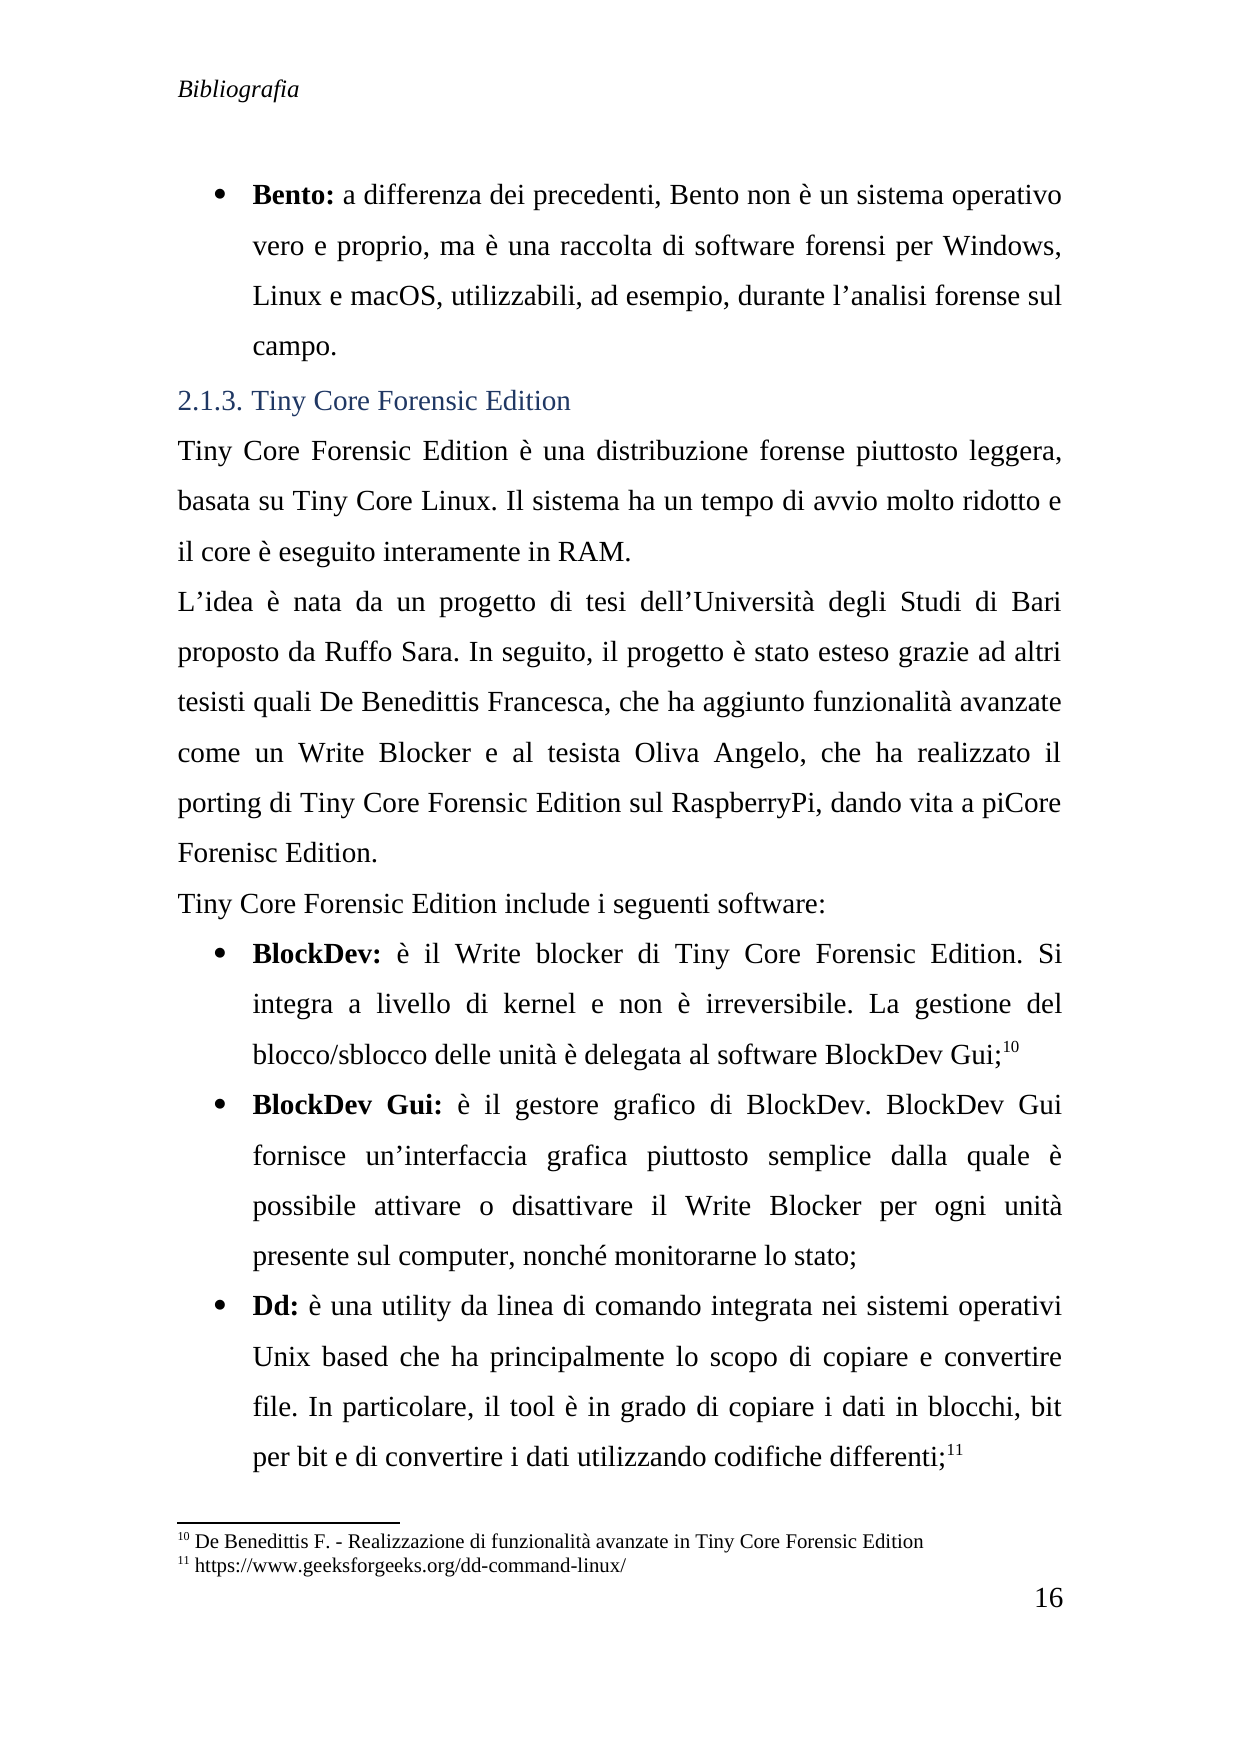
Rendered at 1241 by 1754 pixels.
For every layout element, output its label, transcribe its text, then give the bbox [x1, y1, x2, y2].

list Dd: è una utility da linea di comando integrata nei sistemi operativi Unix based che ha principalmente lo scopo di copiare e convertire file. In particolare, il tool è in grado di copiare i dati in blocchi, bit per bit e di convertire i dati utilizzando codifiche differenti; [215, 1288, 1063, 1473]
list BlockDev: è il Write blocker di Tiny Core Forensic Edition. Si integra a livello di kernel e non è irreversibile. La gestione del blocco/sblocco delle unità è delegata al software BlockDev Gui; [215, 936, 1063, 1070]
text Tiny Core Forensic Edition è una distribuzione forense piuttosto leggera, basata su Tiny Core Linux. Il sistema ha un tempo di avvio molto ridotto e il core è eseguito interamente in RAM. [177, 433, 1063, 567]
list BlockDev Gui: è il gestore grafico di BlockDev. BlockDev Gui fornisce un’interfaccia grafica piuttosto semplice dalla quale è possibile attivare o disattivare il Write Blocker per ogni unità presente sul computer, nonché monitorarne lo stato; [215, 1087, 1063, 1272]
text L’idea è nata da un progetto di tesi dell’Università degli Studi di Bari proposto da Ruffo Sara. In seguito, il progetto è stato esteso grazie ad altri tesisti quali De Benedittis Francesca, che ha aggiunto funzionalità avanzate come un Write Blocker e al tesista Oliva Angelo, che ha realizzato il porting di Tiny Core Forensic Edition sul RaspberryPi, dando vita a piCore Forenisc Edition. [177, 584, 1063, 869]
subtitle Tiny Core Forensic Edition [177, 383, 1063, 416]
list Bento: a differenza dei precedenti, Bento non è un sistema operativo vero e proprio, ma è una raccolta di software forensi per Windows, Linux e macOS, utilizzabili, ad esempio, durante l’analisi forense sul campo. [215, 177, 1063, 362]
text Tiny Core Forensic Edition include i seguenti software: [177, 886, 1063, 919]
